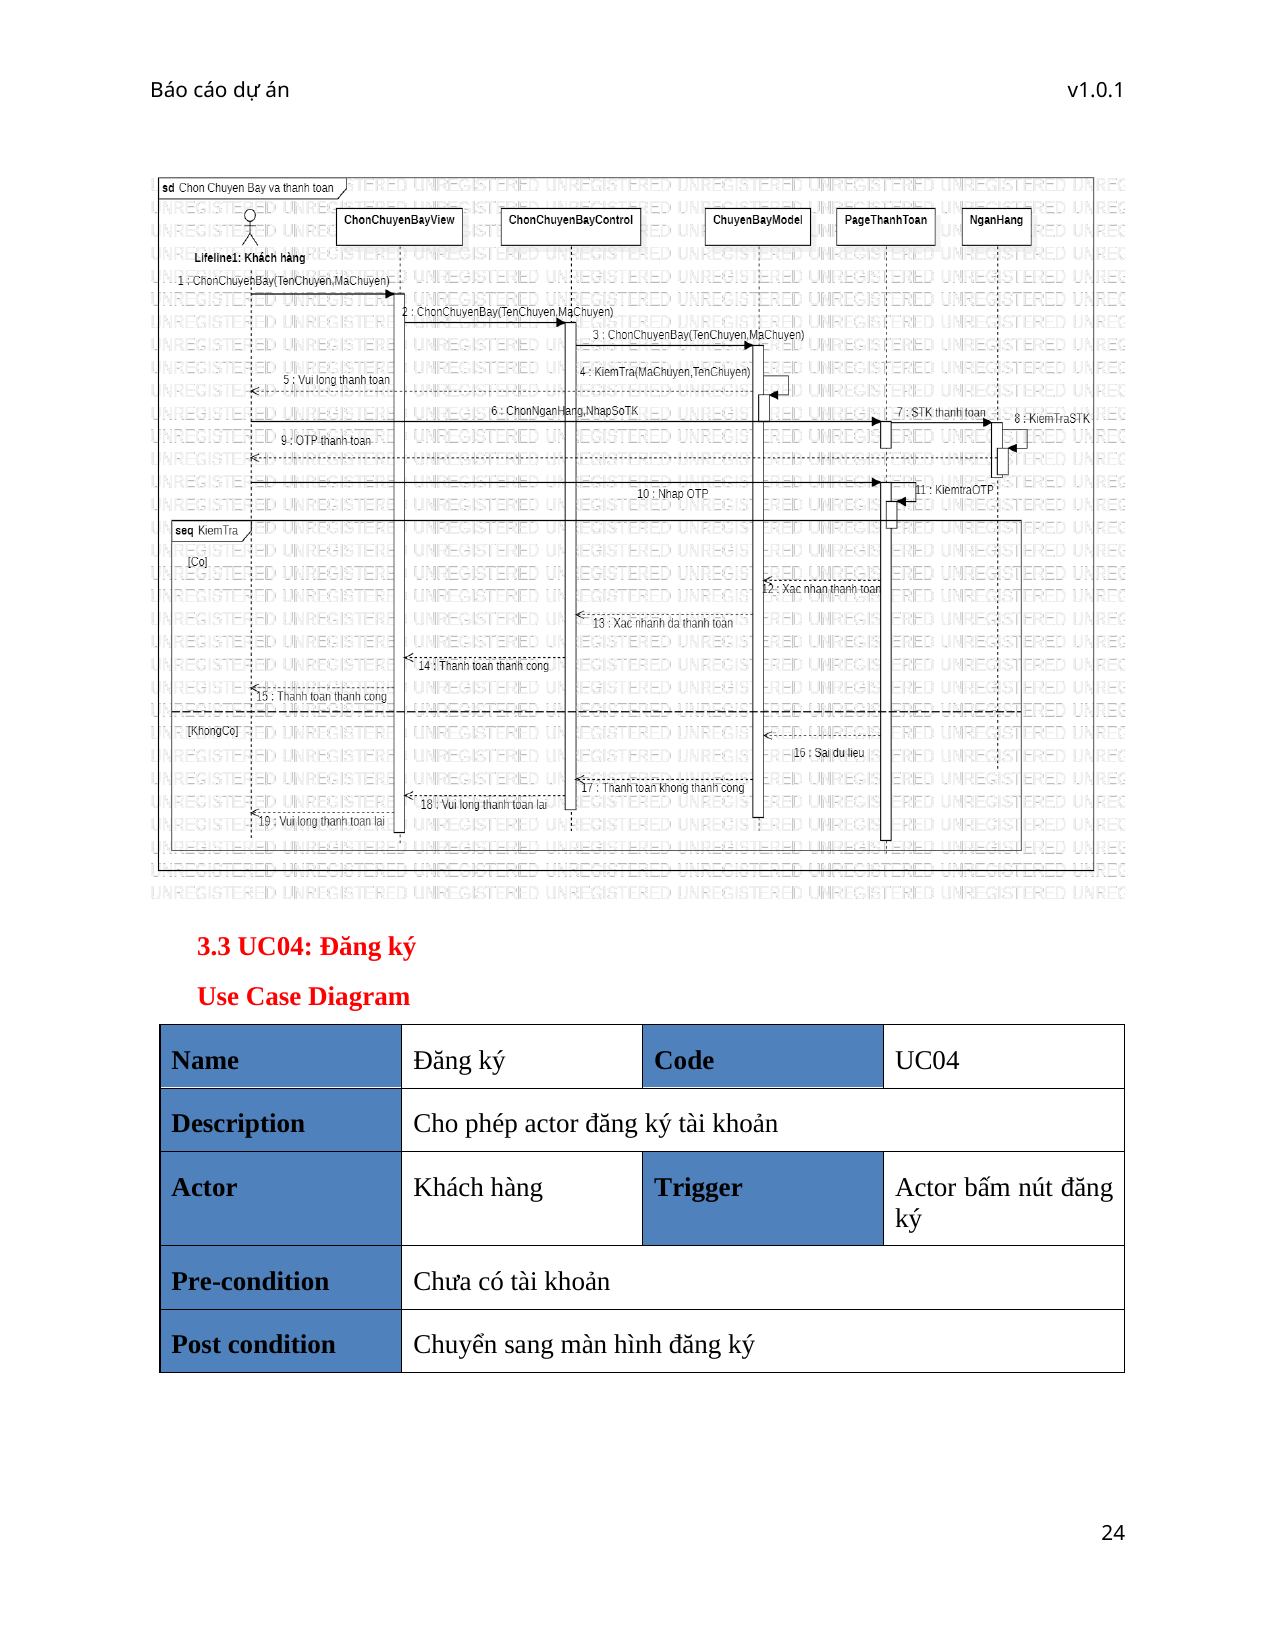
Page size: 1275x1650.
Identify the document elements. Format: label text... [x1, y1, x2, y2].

subtitle 3.3 UC04: Đăng ký [159, 930, 1125, 962]
table_cell Khách hàng [402, 1152, 642, 1245]
table_cell Cho phép actor đăng ký tài khoản [402, 1089, 1124, 1151]
table_cell Actor bấm nút đăng ký [884, 1152, 1124, 1245]
table_cell Pre-condition [161, 1246, 401, 1309]
picture [150, 168, 1125, 908]
table_cell Actor [161, 1152, 401, 1245]
table_header Name [161, 1025, 401, 1087]
table_cell Post condition [161, 1310, 401, 1372]
table_header UC04 [884, 1025, 1124, 1087]
table_cell Chưa có tài khoản [402, 1246, 1124, 1309]
table_cell Chuyển sang màn hình đăng ký [402, 1310, 1124, 1372]
table_header Đăng ký [402, 1025, 642, 1087]
subtitle Use Case Diagram [159, 980, 1125, 1011]
table_cell Trigger [643, 1152, 883, 1245]
table_header Code [643, 1025, 883, 1087]
table_cell Description [161, 1089, 401, 1151]
